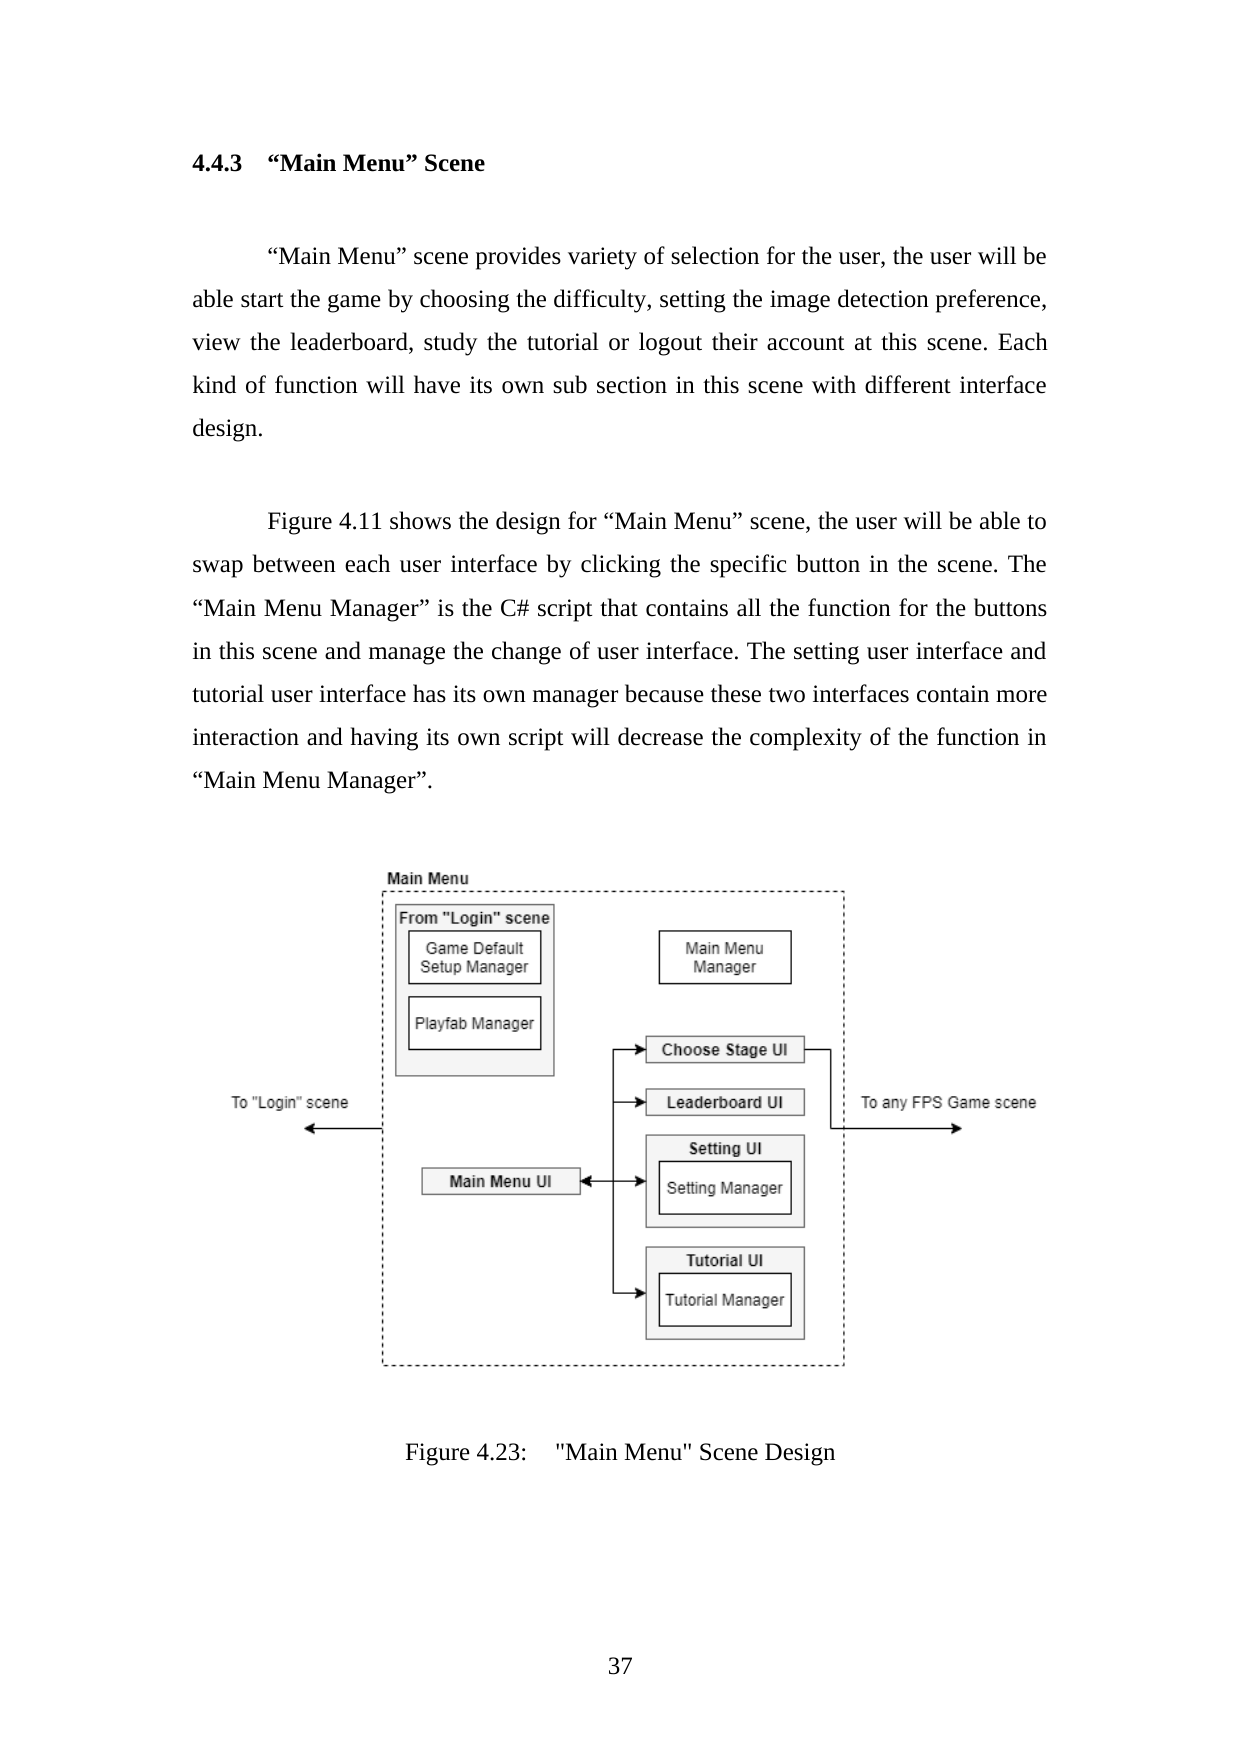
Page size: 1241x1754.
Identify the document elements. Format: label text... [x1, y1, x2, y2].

text Figure 4.11 shows the design for “Main Menu” scene, the user will be able to swap between each user interface by clicking the specific button in the scene. The “Main Menu Manager” is the C# script that contains all the function for the buttons in this scene and manage the change of user interface. The setting user interface and tutorial user interface has its own manager because these two interfaces contain more interaction and having its own script will decrease the complexity of the function in “Main Menu Manager”. [192, 506, 1048, 794]
subtitle “Main Menu” Scene [192, 148, 1048, 176]
picture [192, 858, 1049, 1373]
text “Main Menu” scene provides variety of selection for the user, the user will be able start the game by choosing the difficulty, setting the image detection preference, view the leaderboard, study the tutorial or logout their account at this scene. Each kind of function will have its own sub section in this scene with different interface design. [192, 241, 1048, 442]
